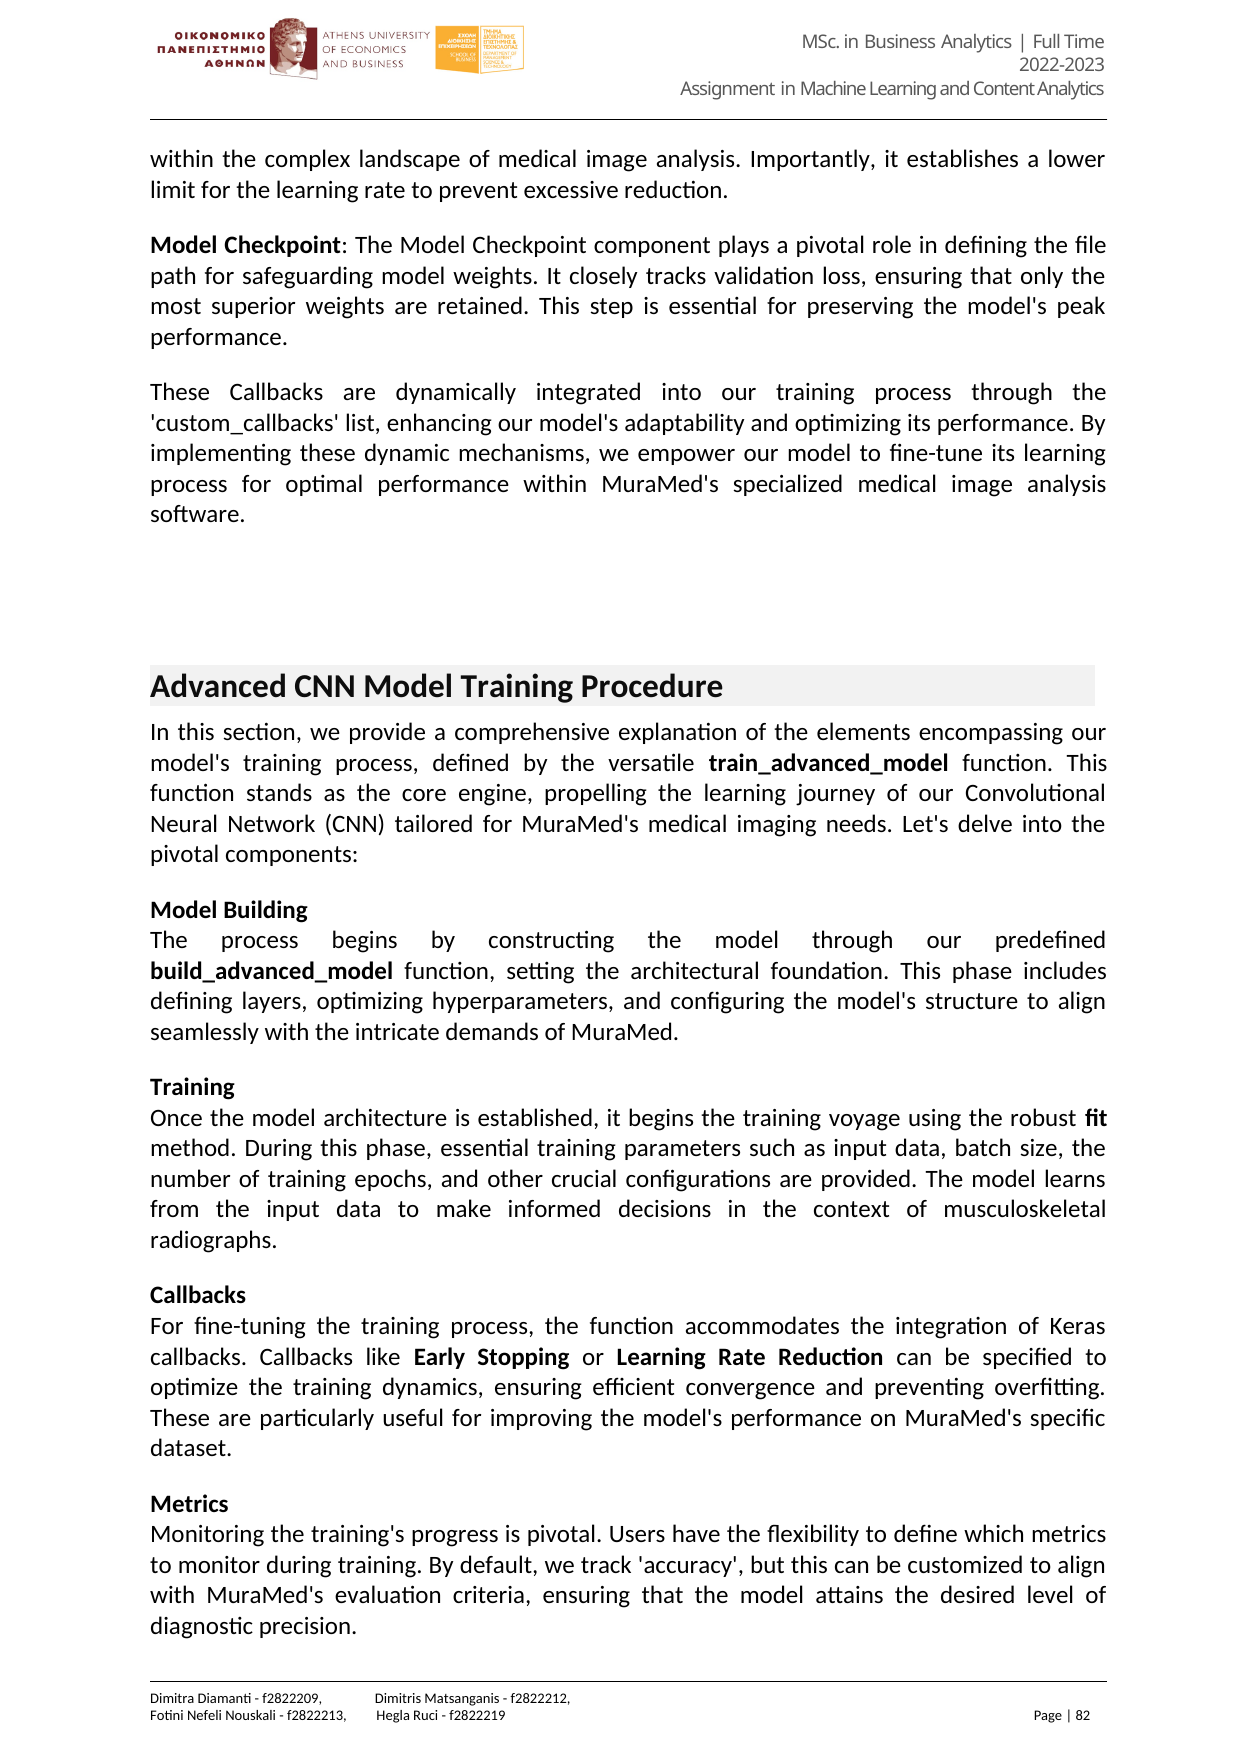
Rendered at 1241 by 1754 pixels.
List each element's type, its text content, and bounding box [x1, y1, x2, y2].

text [150, 143, 1107, 204]
picture [151, 17, 526, 82]
text Callbacks For fine-tuning the training process, the function accommodates the integration of Keras callbacks. Callbacks like Early Stopping or Learning Rate Reduction can be specified to optimize the training dynamics, ensuring efficient convergence and preventing overfitting. These are particularly useful for improving the model's performance on MuraMed's specific dataset. [150, 1279, 1107, 1463]
subtitle Advanced CNN Model Training Procedure [150, 665, 1095, 706]
text Model Checkpoint: The Model Checkpoint component plays a pivotal role in defining the file path for safeguarding model weights. It closely tracks validation loss, ensuring that only the most superior weights are retained. This step is essential for preserving the model's peak performance. [150, 229, 1107, 351]
text The process begins by constructing the model through our predefined build_advanced_model function, setting the architectural foundation. This phase includes defining layers, optimizing hyperparameters, and configuring the model's structure to align seamlessly with the intricate demands of MuraMed. [150, 924, 1107, 1046]
text Training Once the model architecture is established, it begins the training voyage using the robust fit method. During this phase, essential training parameters such as input data, batch size, the number of training epochs, and other crucial configurations are provided. The model learns from the input data to make informed decisions in the context of musculoskeletal radiographs. [150, 1071, 1107, 1254]
text In this section, we provide a comprehensive explanation of the elements encompassing our model's training process, defined by the versatile train_advanced_model function. This function stands as the core engine, propelling the learning journey of our Convolutional Neural Network (CNN) tailored for MuraMed's medical imaging needs. Let's delve into the pivotal components: [150, 716, 1107, 869]
text Model Building [150, 894, 1107, 924]
text Metrics Monitoring the training's progress is pivotal. Users have the flexibility to define which metrics to monitor during training. By default, we track 'accuracy', but this can be customized to align with MuraMed's evaluation criteria, ensuring that the model attains the desired level of diagnostic precision. [150, 1488, 1107, 1640]
text These Callbacks are dynamically integrated into our training process through the 'custom_callbacks' list, enhancing our model's adaptability and optimizing its performance. By implementing these dynamic mechanisms, we empower our model to fine-tune its learning process for optimal performance within MuraMed's specialized medical image analysis software. [150, 376, 1107, 529]
